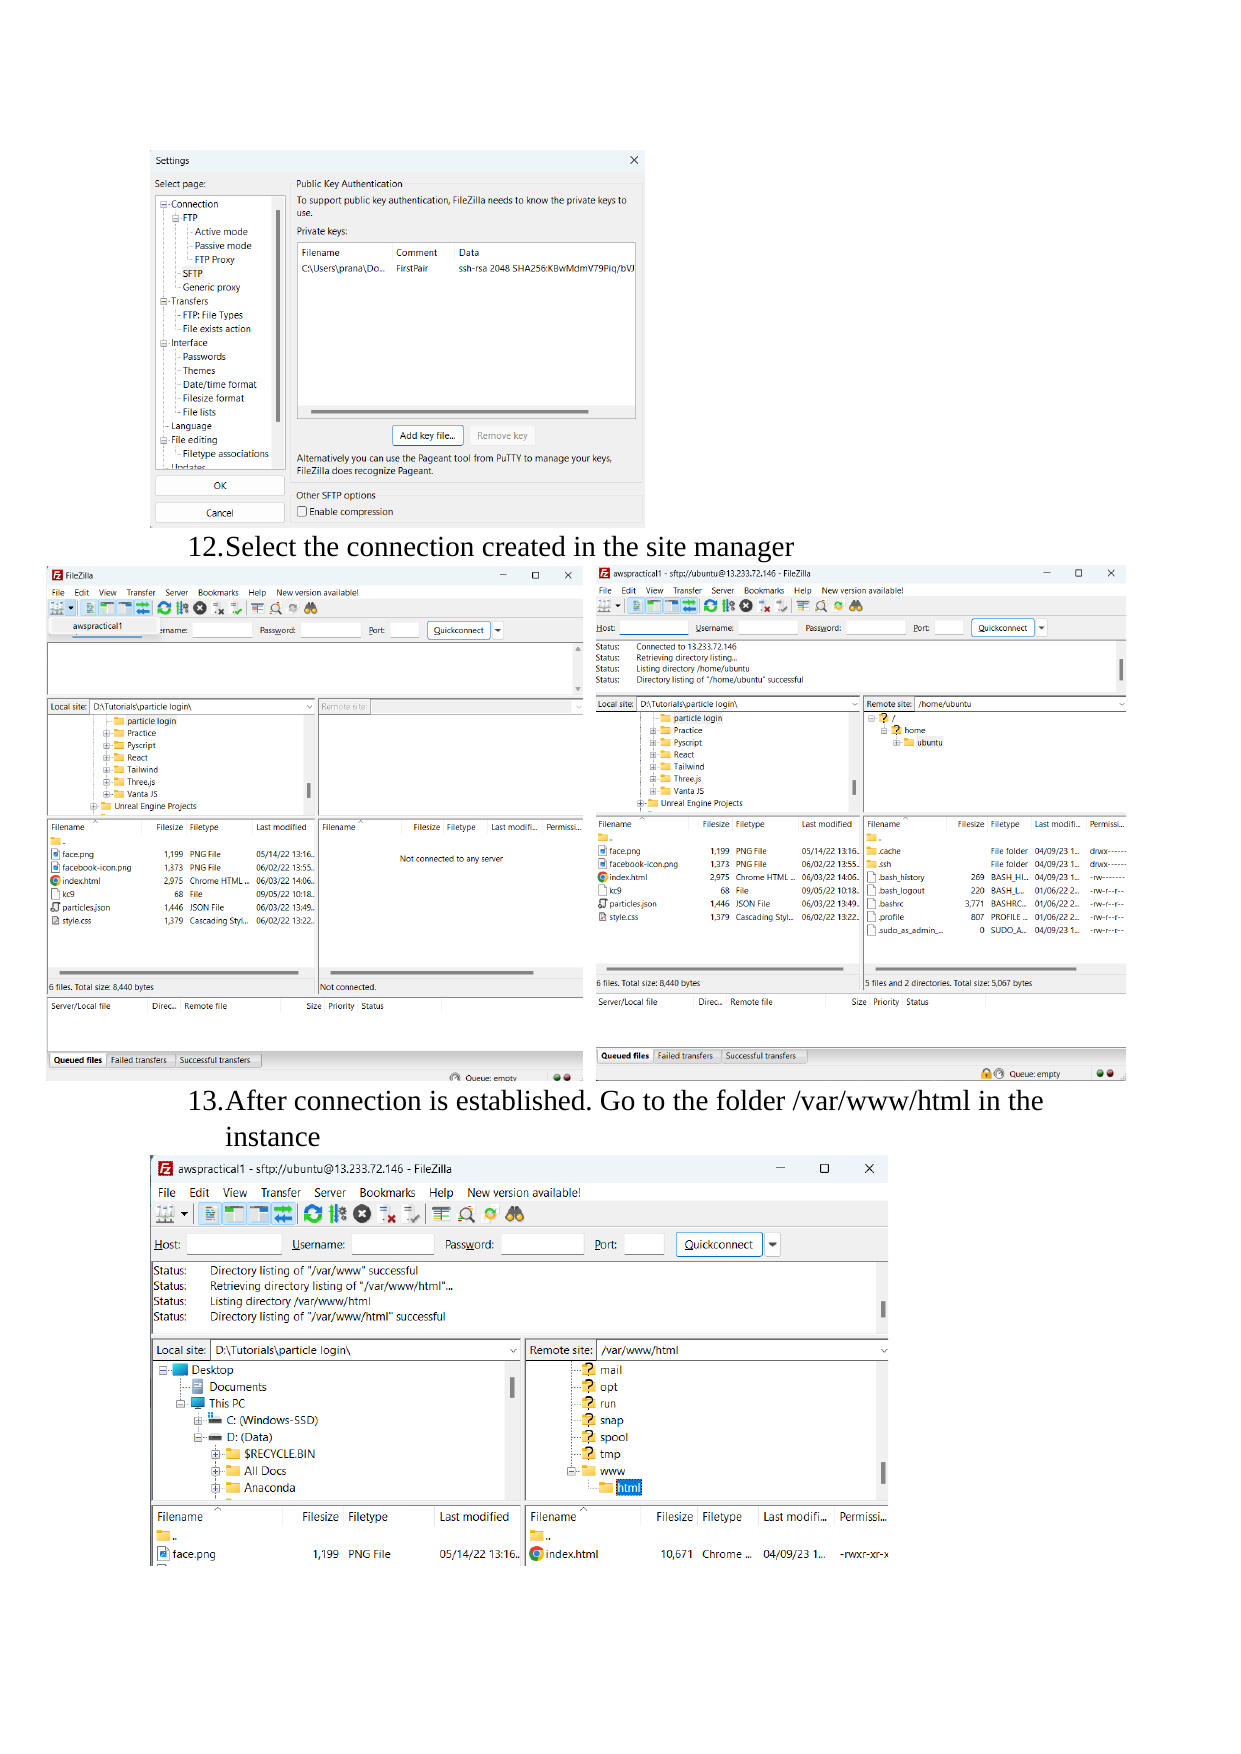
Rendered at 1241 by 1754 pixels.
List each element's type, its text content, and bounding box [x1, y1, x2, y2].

picture [46, 566, 583, 1081]
picture [150, 150, 645, 528]
picture [150, 1155, 889, 1566]
picture [596, 565, 1127, 1081]
list After connection is established. Go to the folder /var/www/html in the instance [187, 1083, 1090, 1153]
list Select the connection created in the site manager [187, 529, 1090, 563]
